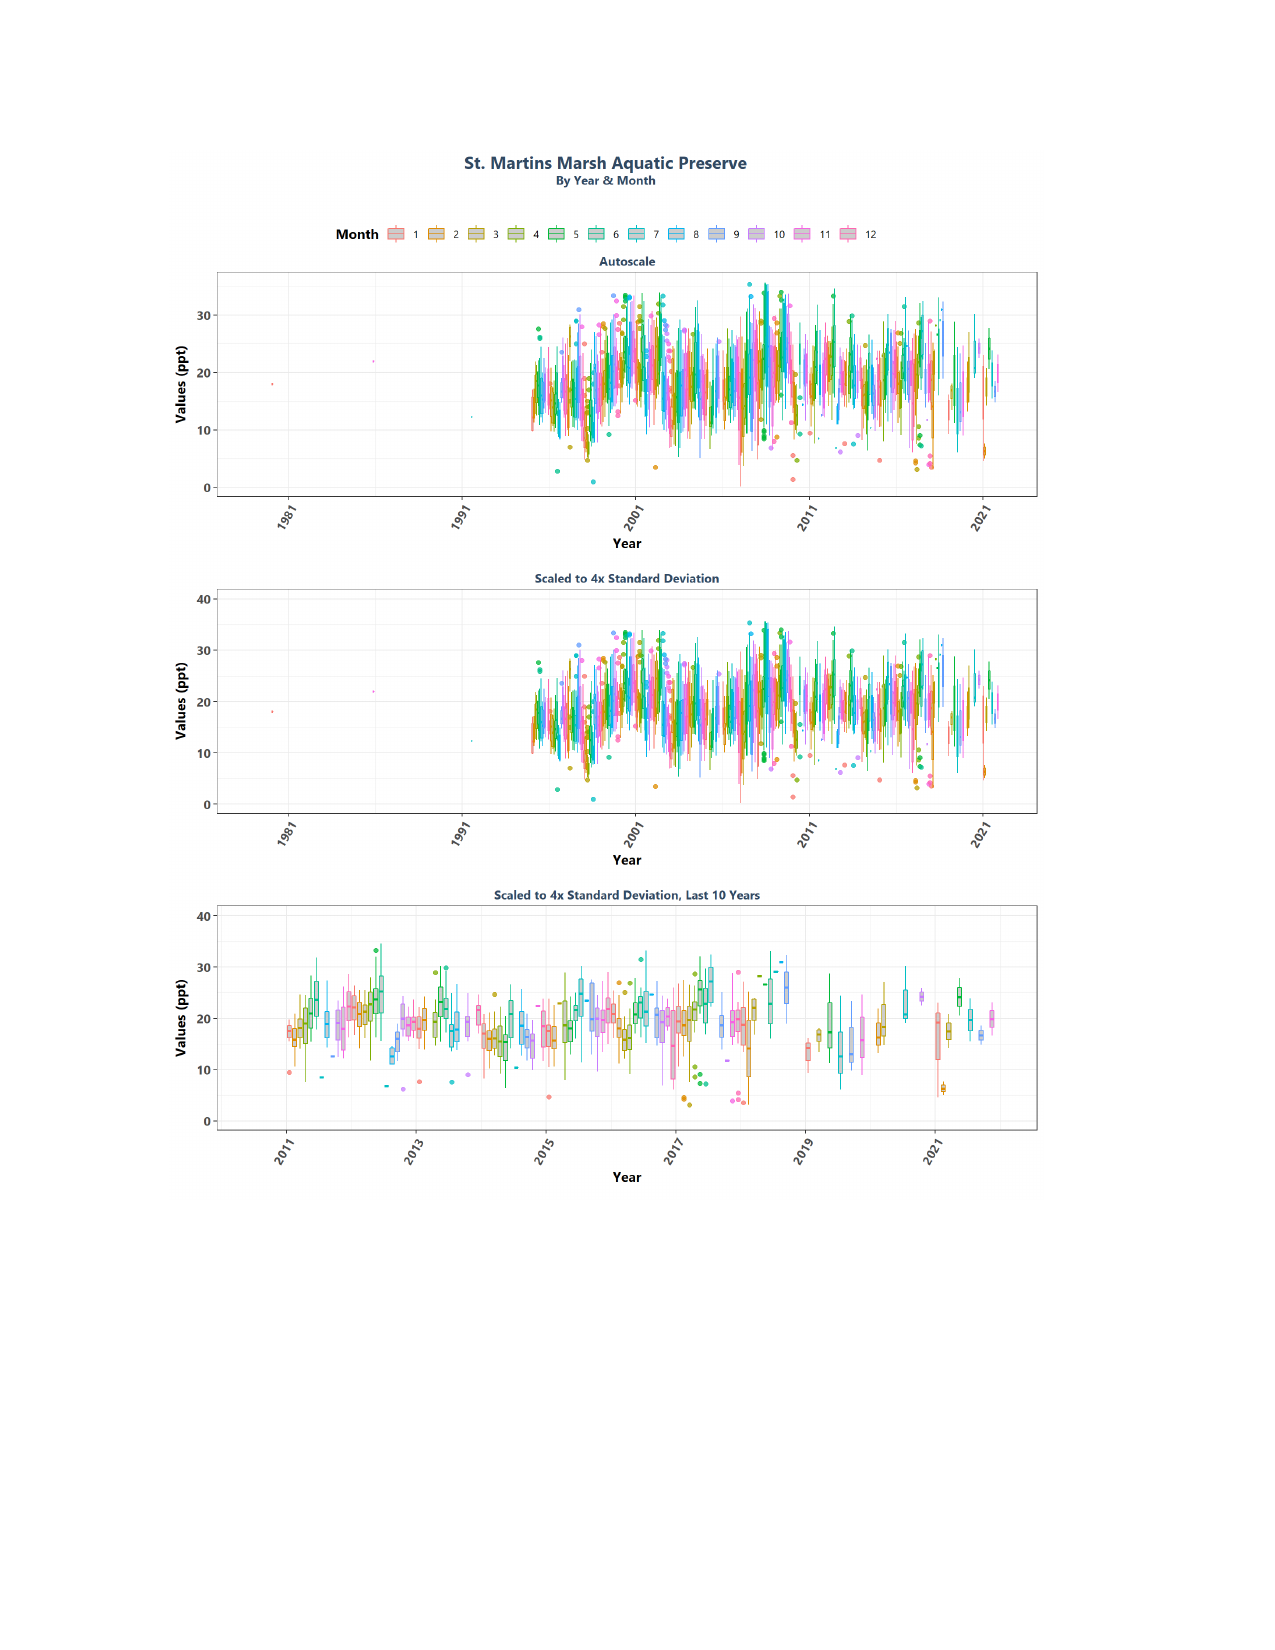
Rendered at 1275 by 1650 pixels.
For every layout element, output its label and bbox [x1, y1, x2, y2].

picture [168, 150, 1044, 1200]
